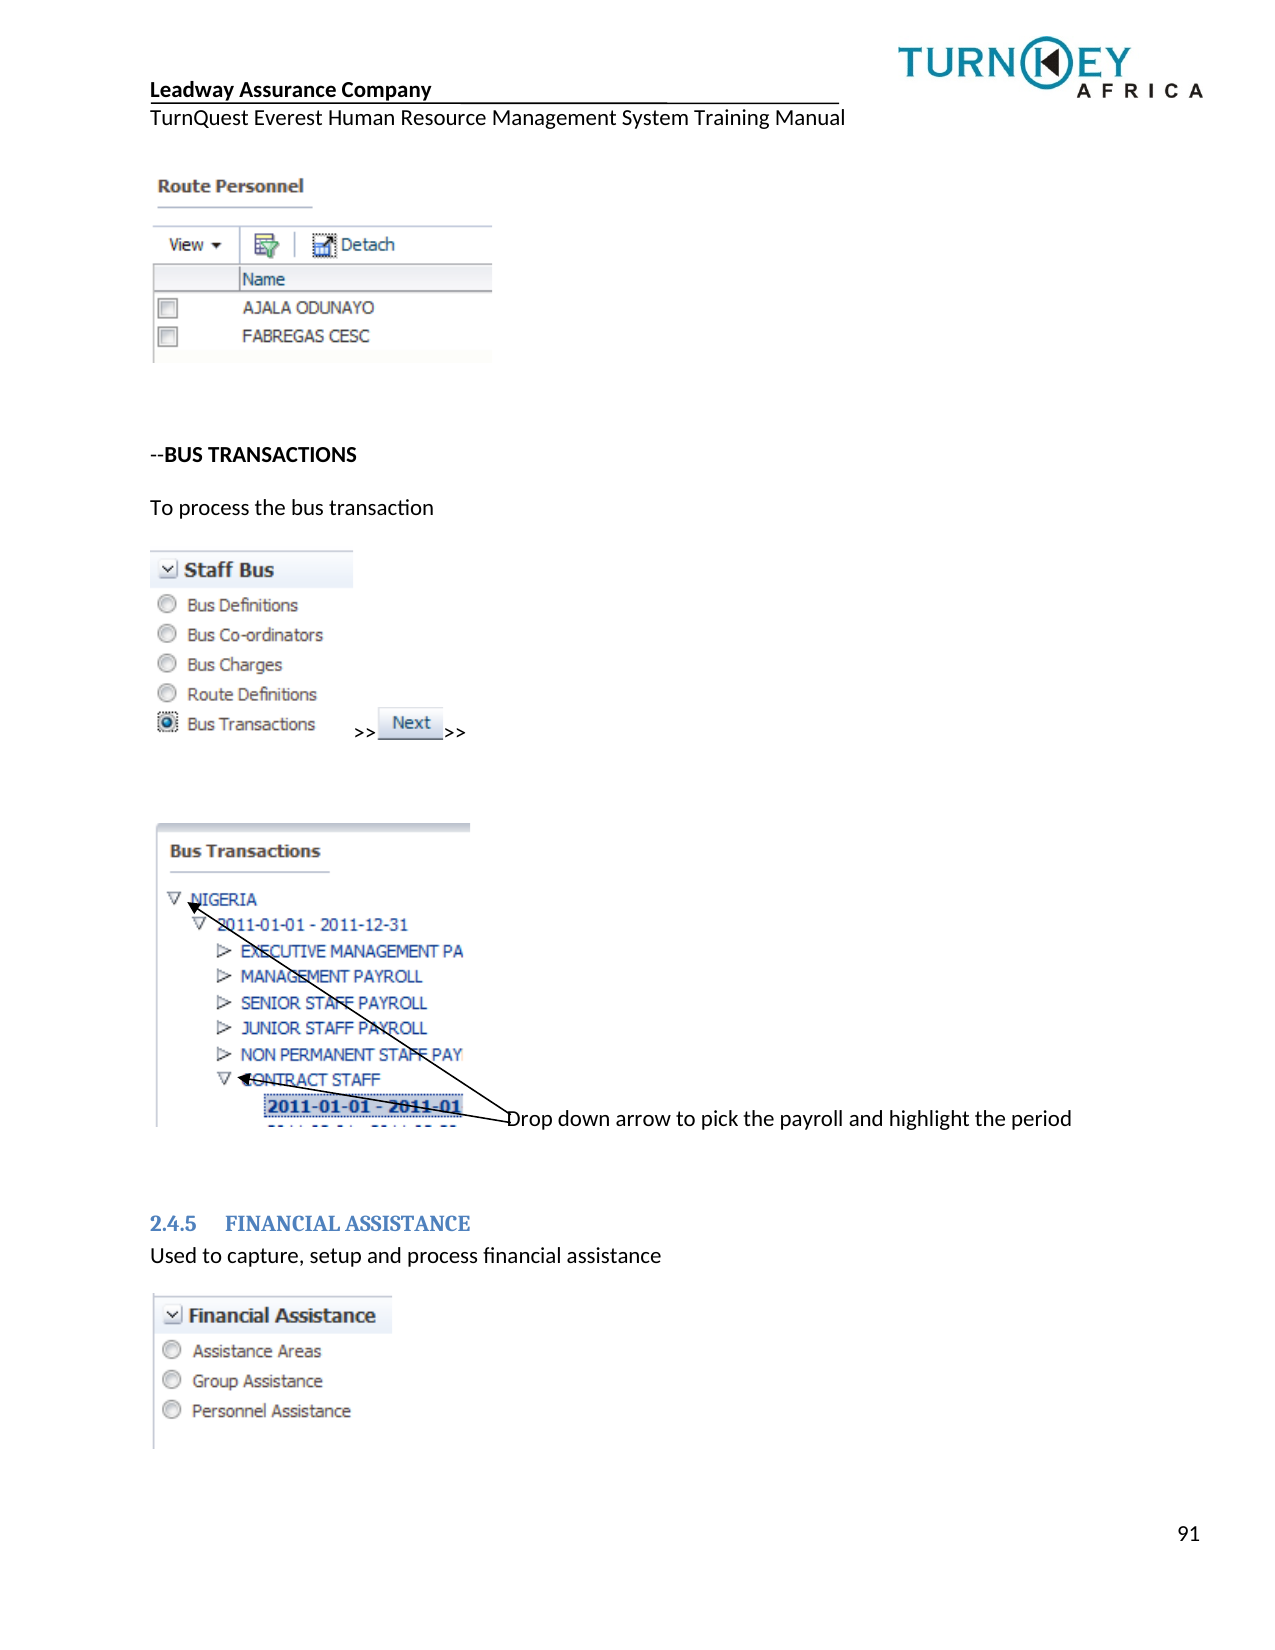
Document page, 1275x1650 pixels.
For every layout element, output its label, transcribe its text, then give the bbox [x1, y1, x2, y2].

picture [898, 36, 1203, 98]
text >>>> [150, 546, 1200, 746]
picture [376, 707, 444, 740]
picture [150, 823, 471, 1127]
text To process the bus transaction [150, 493, 1200, 521]
picture [150, 546, 354, 740]
text --BUS TRANSACTIONS [150, 440, 1200, 468]
picture [150, 159, 493, 363]
picture [150, 1293, 393, 1449]
text Used to capture, setup and process financial assistance [150, 1241, 1200, 1269]
subtitle 2.4.5 FINANCIAL ASSISTANCE [150, 1211, 1200, 1237]
